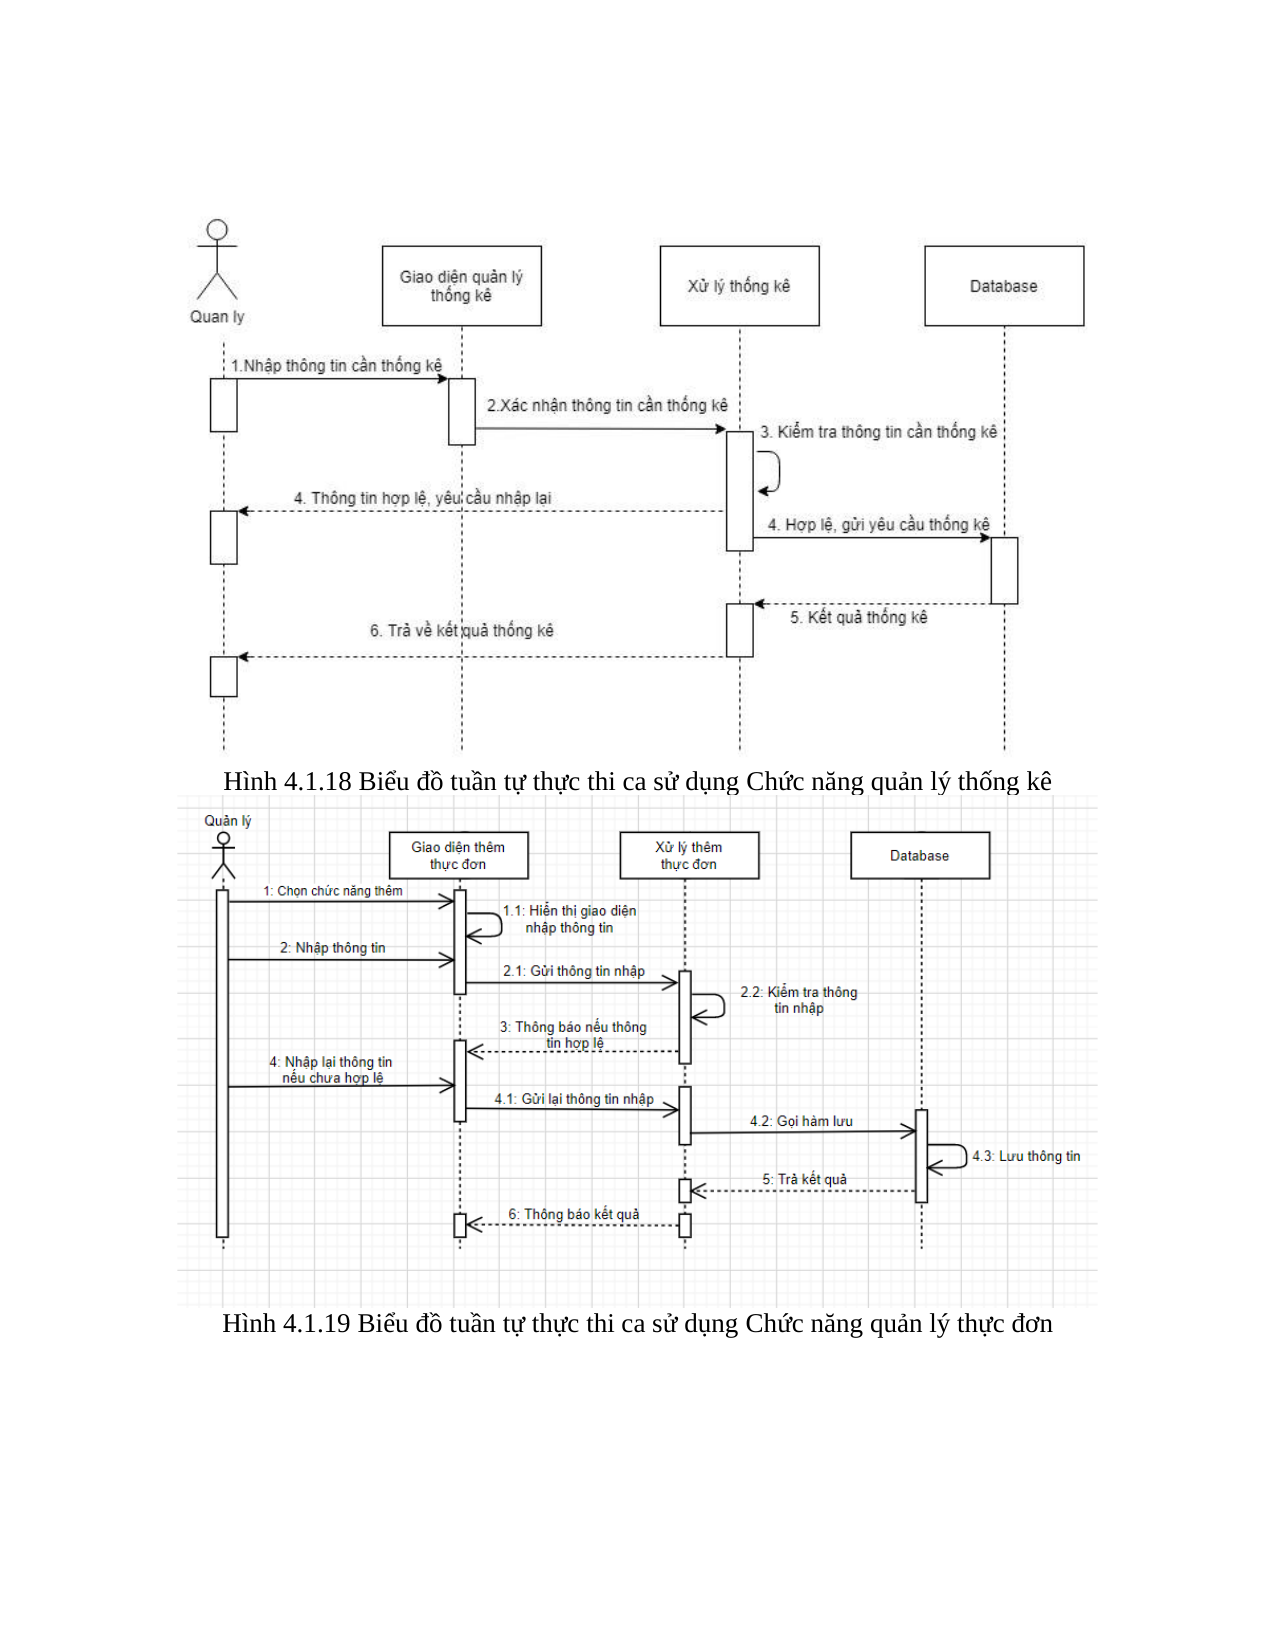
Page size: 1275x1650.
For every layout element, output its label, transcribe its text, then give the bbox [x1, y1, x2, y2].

text Hình 4.1.19 Biểu đồ tuần tự thực thi ca sử dụng Chức năng quản lý thực đơn [177, 1308, 1098, 1338]
picture [177, 795, 1098, 1308]
picture [177, 206, 1098, 765]
text Hình 4.1.18 Biểu đồ tuần tự thực thi ca sử dụng Chức năng quản lý thống kê [177, 765, 1098, 795]
